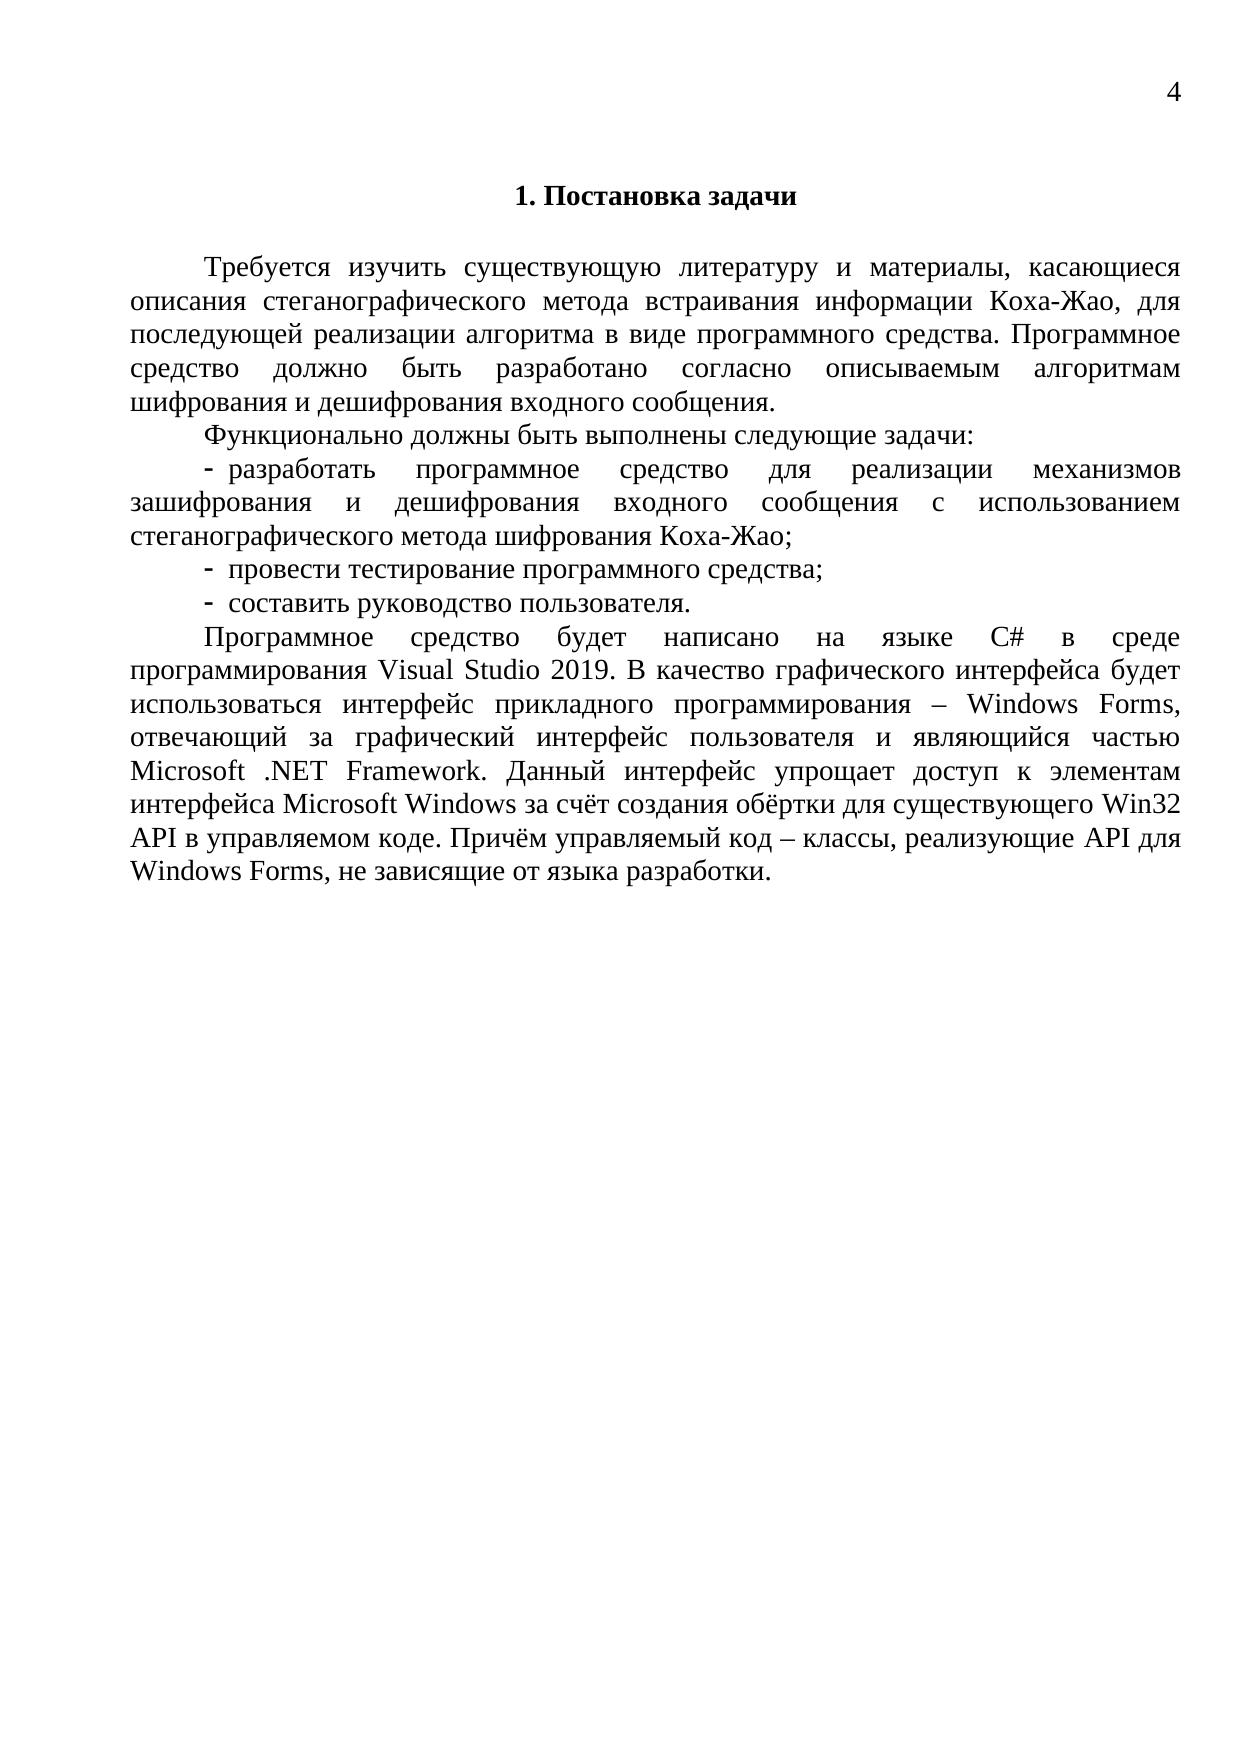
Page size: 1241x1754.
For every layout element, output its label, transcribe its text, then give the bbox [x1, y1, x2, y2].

text 1. Постановка задачи [130, 178, 1181, 212]
text Функционально должны быть выполнены следующие задачи: [130, 417, 1181, 451]
text Программное средство будет написано на языке C# в среде программирования Visual Studio 2019. В качество графического интерфейса будет использоваться интерфейс прикладного программирования – Windows Forms, отвечающий за графический интерфейс пользователя и являющийся частью Microsoft .NET Framework. Данный интерфейс упрощает доступ к элементам интерфейса Microsoft Windows за счёт создания обёртки для существующего Win32 API в управляемом коде. Причём управляемый код – классы, реализующие API для Windows Forms, не зависящие от языка разработки. [130, 619, 1181, 887]
text Требуется изучить существующую литературу и материалы, касающиеся описания стеганографического метода встраивания информации Коха-Жао, для последующей реализации алгоритма в виде программного средства. Программное средство должно быть разработано согласно описываемым алгоритмам шифрования и дешифрования входного сообщения. [130, 249, 1181, 417]
list провести тестирование программного средства; [130, 551, 1181, 585]
list разработать программное средство для реализации механизмов зашифрования и дешифрования входного сообщения с использованием стеганографического метода шифрования Коха-Жао; [130, 451, 1181, 551]
list составить руководство пользователя. [130, 585, 1181, 619]
